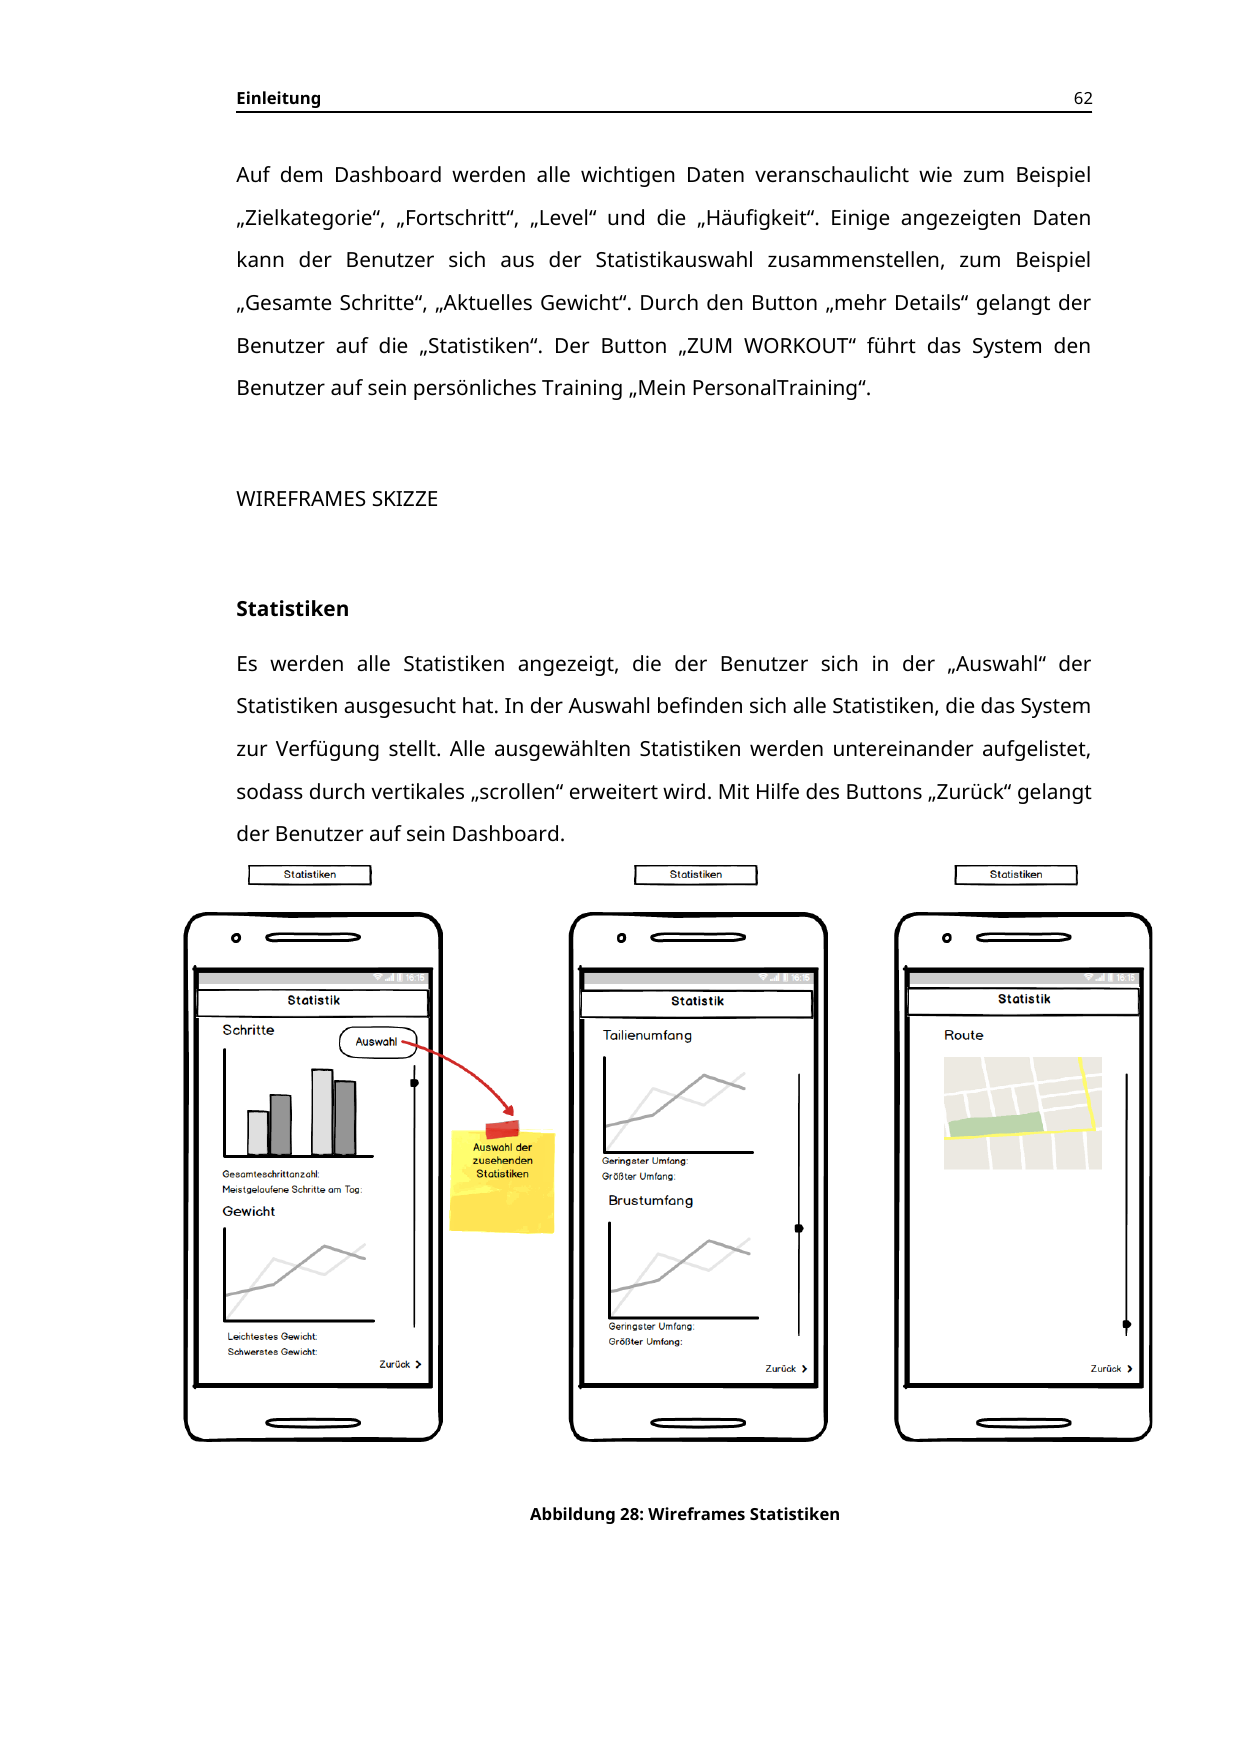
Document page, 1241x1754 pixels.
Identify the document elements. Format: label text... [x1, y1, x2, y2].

text Es werden alle Statistiken angezeigt, die der Benutzer sich in der „Auswahl“ der Statistiken ausgesucht hat. In der Auswahl befinden sich alle Statistiken, die das System zur Verfügung stellt. Alle ausgewählten Statistiken werden untereinander aufgelistet, sodass durch vertikales „scrollen“ erweitert wird. Mit Hilfe des Buttons „Zurück“ gelangt der Benutzer auf sein Dashboard. [236, 649, 1092, 848]
text WIREFRAMES SKIZZE [236, 484, 1092, 512]
text Statistiken [236, 594, 1092, 622]
picture [182, 865, 1153, 1442]
text Auf dem Dashboard werden alle wichtigen Daten veranschaulicht wie zum Beispiel „Zielkategorie“, „Fortschritt“, „Level“ und die „Häufigkeit“. Einige angezeigten Daten kann der Benutzer sich aus der Statistikauswahl zusammenstellen, zum Beispiel „Gesamte Schritte“, „Aktuelles Gewicht“. Durch den Button „mehr Details“ gelangt der Benutzer auf die „Statistiken“. Der Button „ZUM WORKOUT“ führt das System den Benutzer auf sein persönliches Training „Mein PersonalTraining“. [236, 160, 1092, 402]
